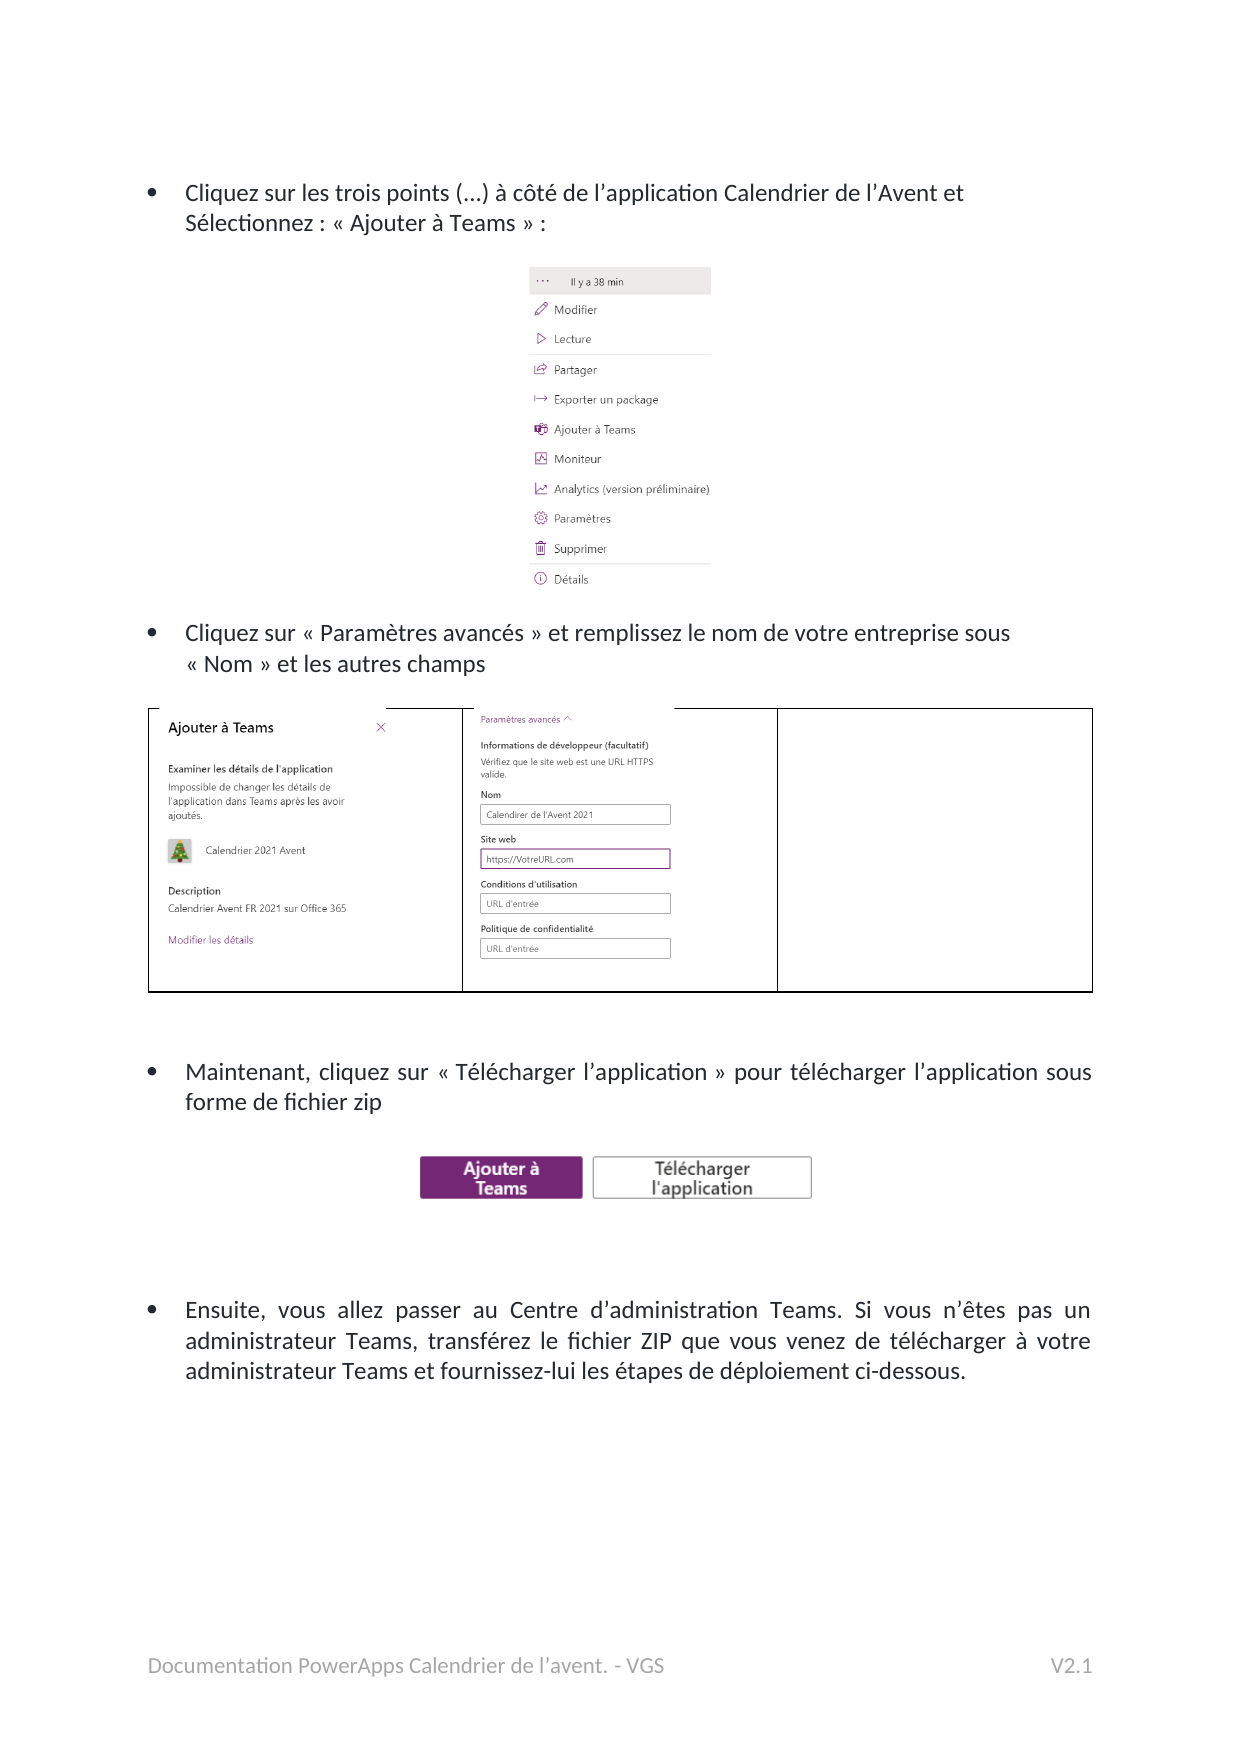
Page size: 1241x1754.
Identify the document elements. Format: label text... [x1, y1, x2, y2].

list Maintenant, cliquez sur « Télécharger l’application » pour télécharger l’application sous forme de fichier zip [148, 1056, 1093, 1117]
picture [409, 1145, 832, 1207]
list Ensuite, vous allez passer au Centre d’administration Teams. Si vous n’êtes pas un administrateur Teams, transférez le fichier ZIP que vous venez de télécharger à votre administrateur Teams et fournissez-lui les étapes de déploiement ci-dessous. [148, 1294, 1093, 1386]
picture [159, 708, 387, 967]
list Cliquez sur « Paramètres avancés » et remplissez le nom de votre entreprise sous « Nom » et les autres champs [148, 617, 1093, 678]
table_header [463, 709, 777, 991]
table_header [149, 709, 462, 991]
picture [529, 267, 711, 589]
table_header [778, 709, 1092, 991]
list Cliquez sur les trois points (...) à côté de l’application Calendrier de l’Avent et Sélectionnez : « Ajouter à Teams » : [148, 177, 1093, 238]
picture [473, 708, 675, 961]
